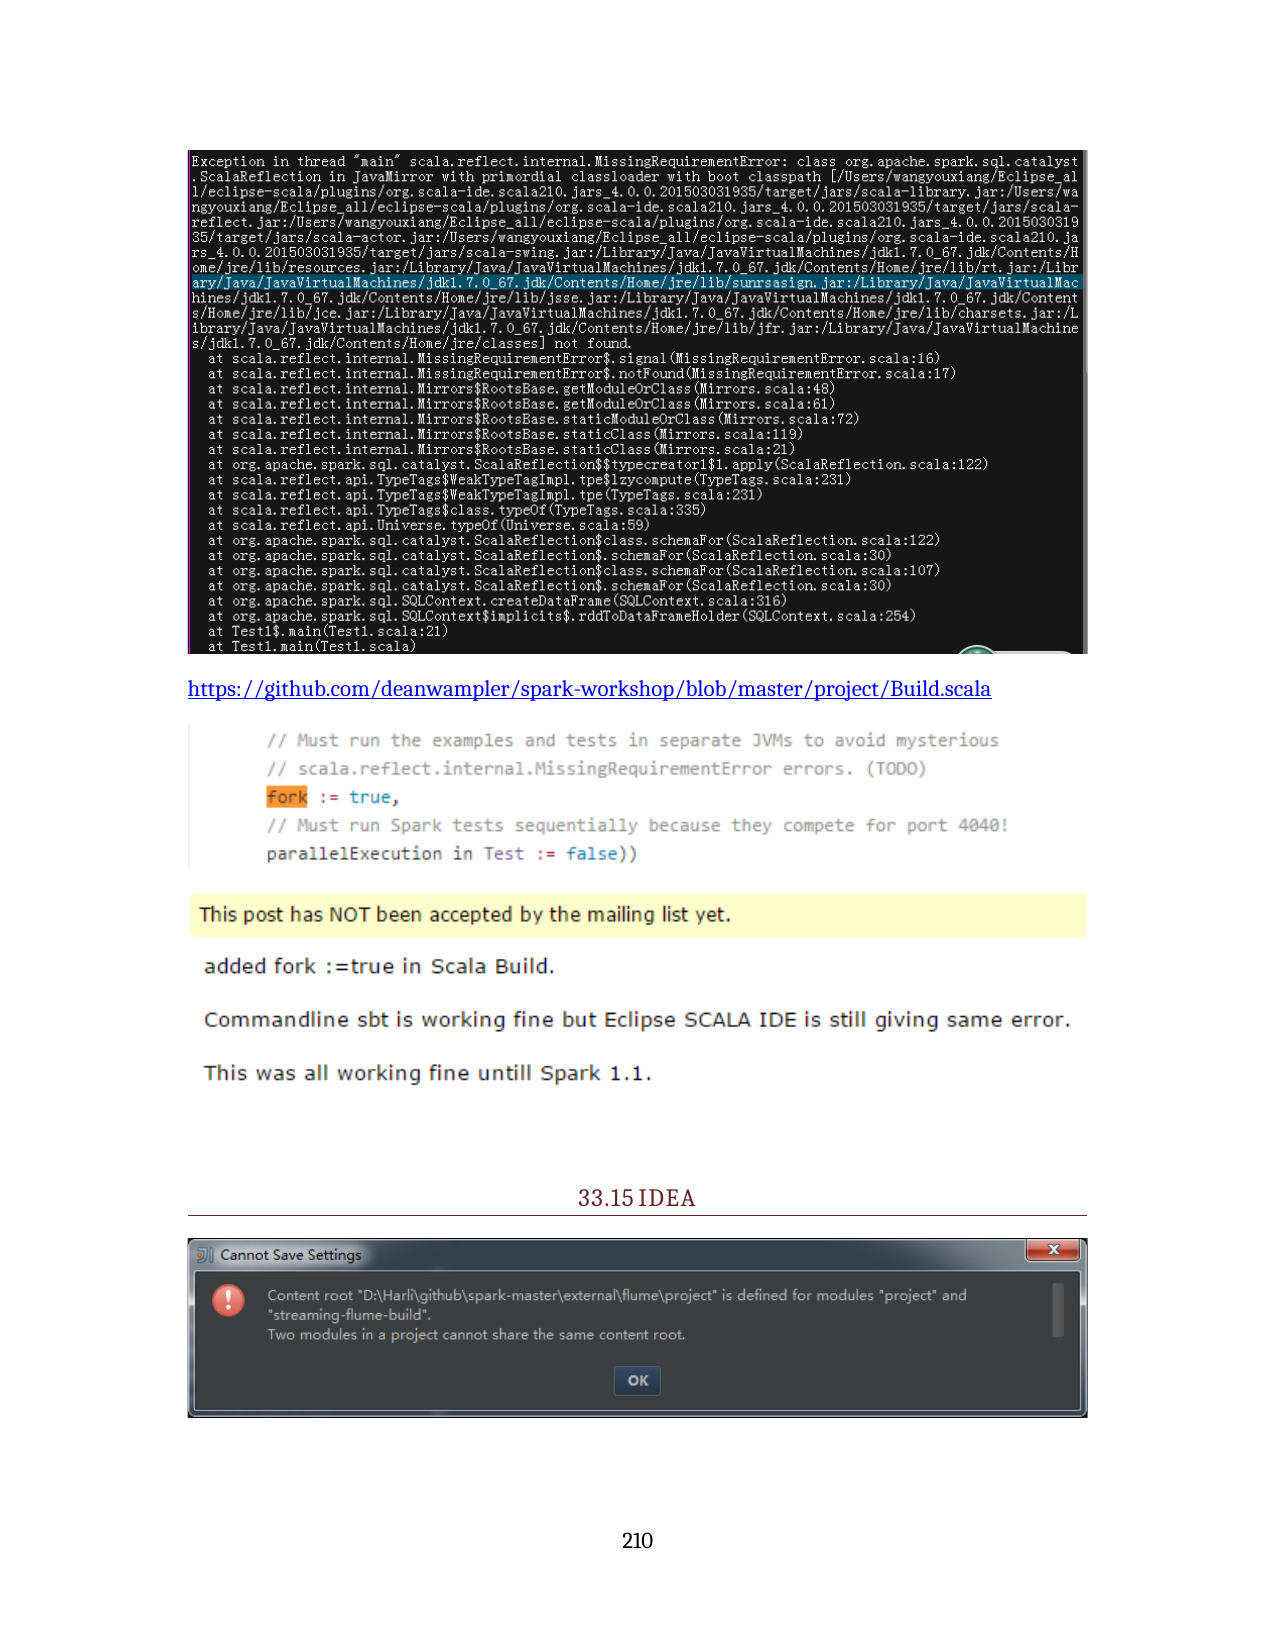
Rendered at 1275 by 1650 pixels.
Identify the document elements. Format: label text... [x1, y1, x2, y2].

subtitle IDEA [187, 1184, 1087, 1216]
picture [187, 892, 1086, 1093]
picture [187, 150, 1088, 654]
picture [187, 1238, 1088, 1418]
picture [187, 723, 1038, 871]
text https://github.com/deanwampler/spark-workshop/blob/master/project/Build.scala [187, 675, 1087, 702]
